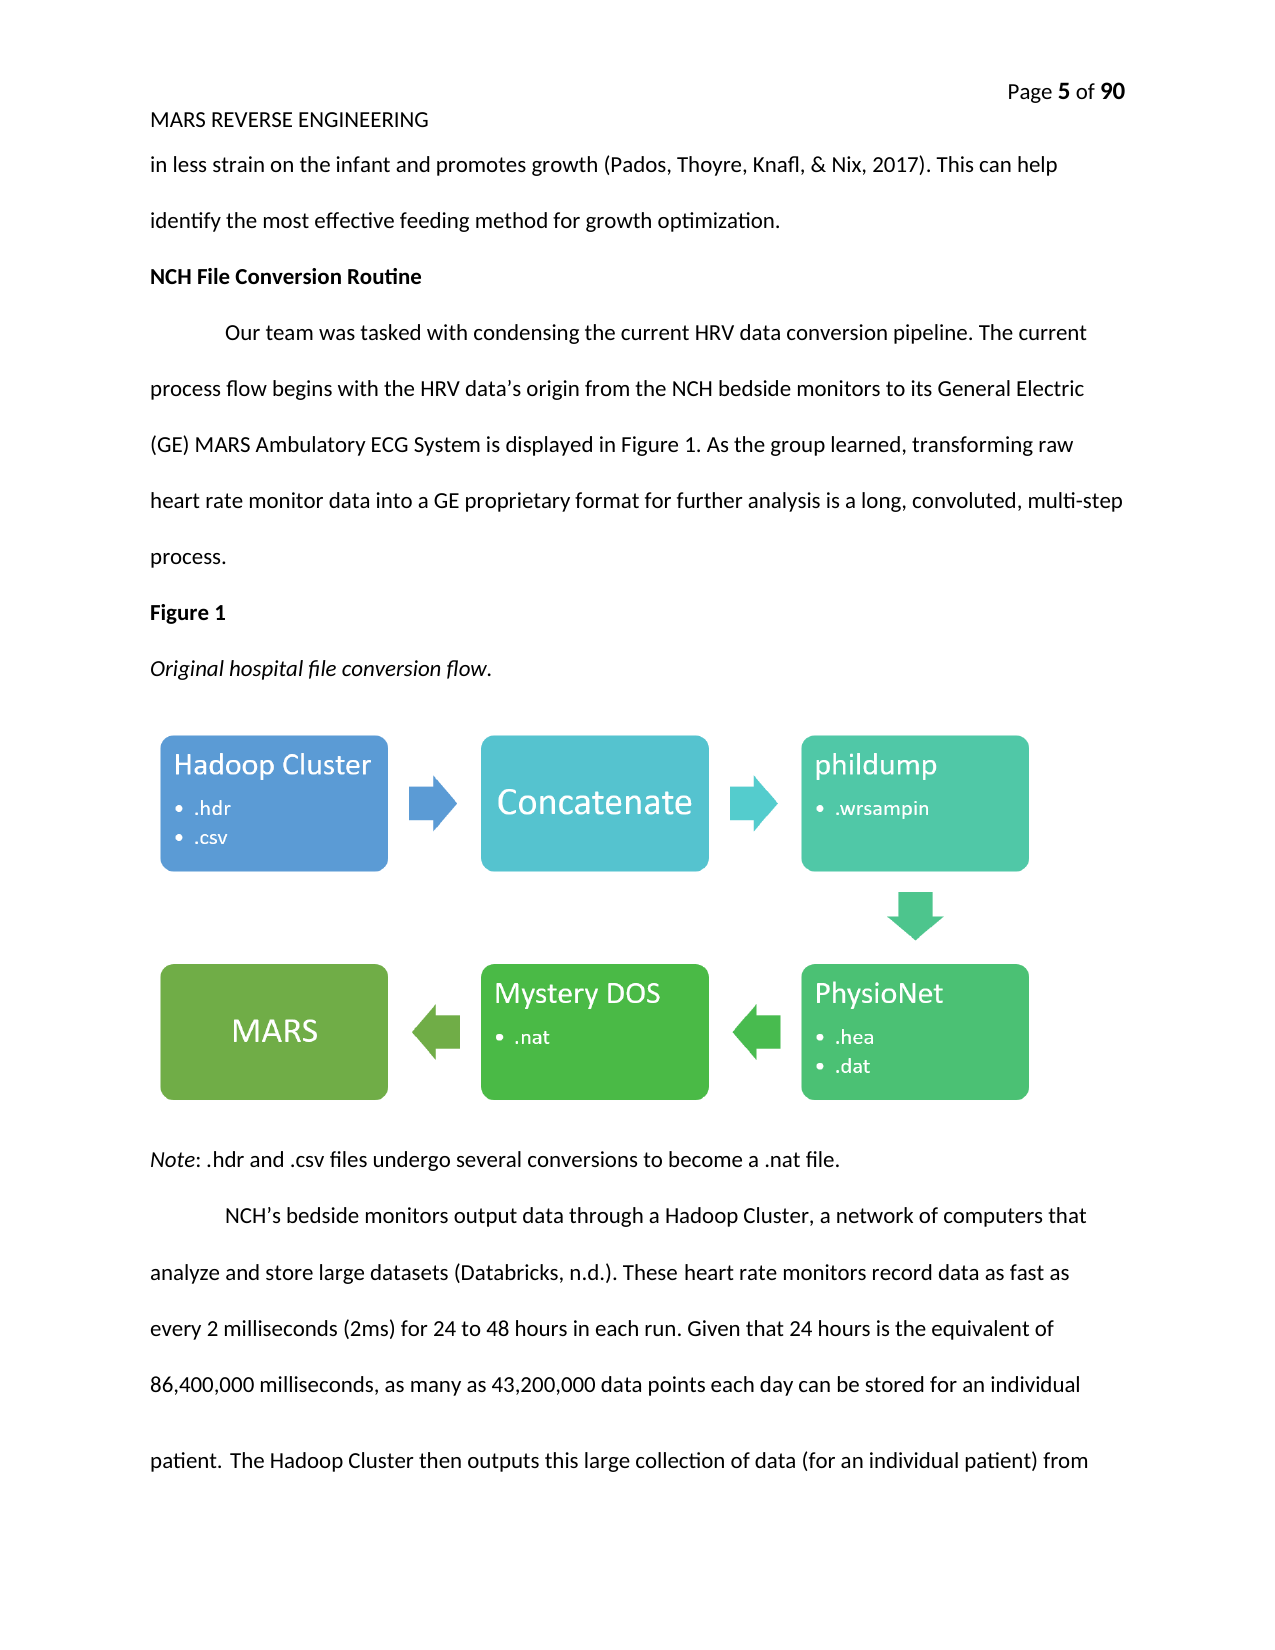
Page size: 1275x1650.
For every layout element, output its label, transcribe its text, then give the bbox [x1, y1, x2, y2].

text Original hospital file conversion flow. [150, 654, 1125, 682]
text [150, 1202, 1125, 1477]
text Note: .hdr and .csv files undergo several conversions to become a .nat file. [150, 1146, 1125, 1173]
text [150, 150, 1125, 234]
text NCH File Conversion Routine [150, 262, 1125, 290]
text Our team was tasked with condensing the current HRV data conversion pipeline. The current process flow begins with the HRV data’s origin from the NCH bedside monitors to its General Electric (GE) MARS Ambulatory ECG System is displayed in Figure 1. As the group learned, transforming raw heart rate monitor data into a GE proprietary format for further analysis is a long, convoluted, multi-step process. [150, 318, 1125, 570]
picture [150, 710, 1033, 1120]
text Figure 1 [150, 598, 1125, 626]
